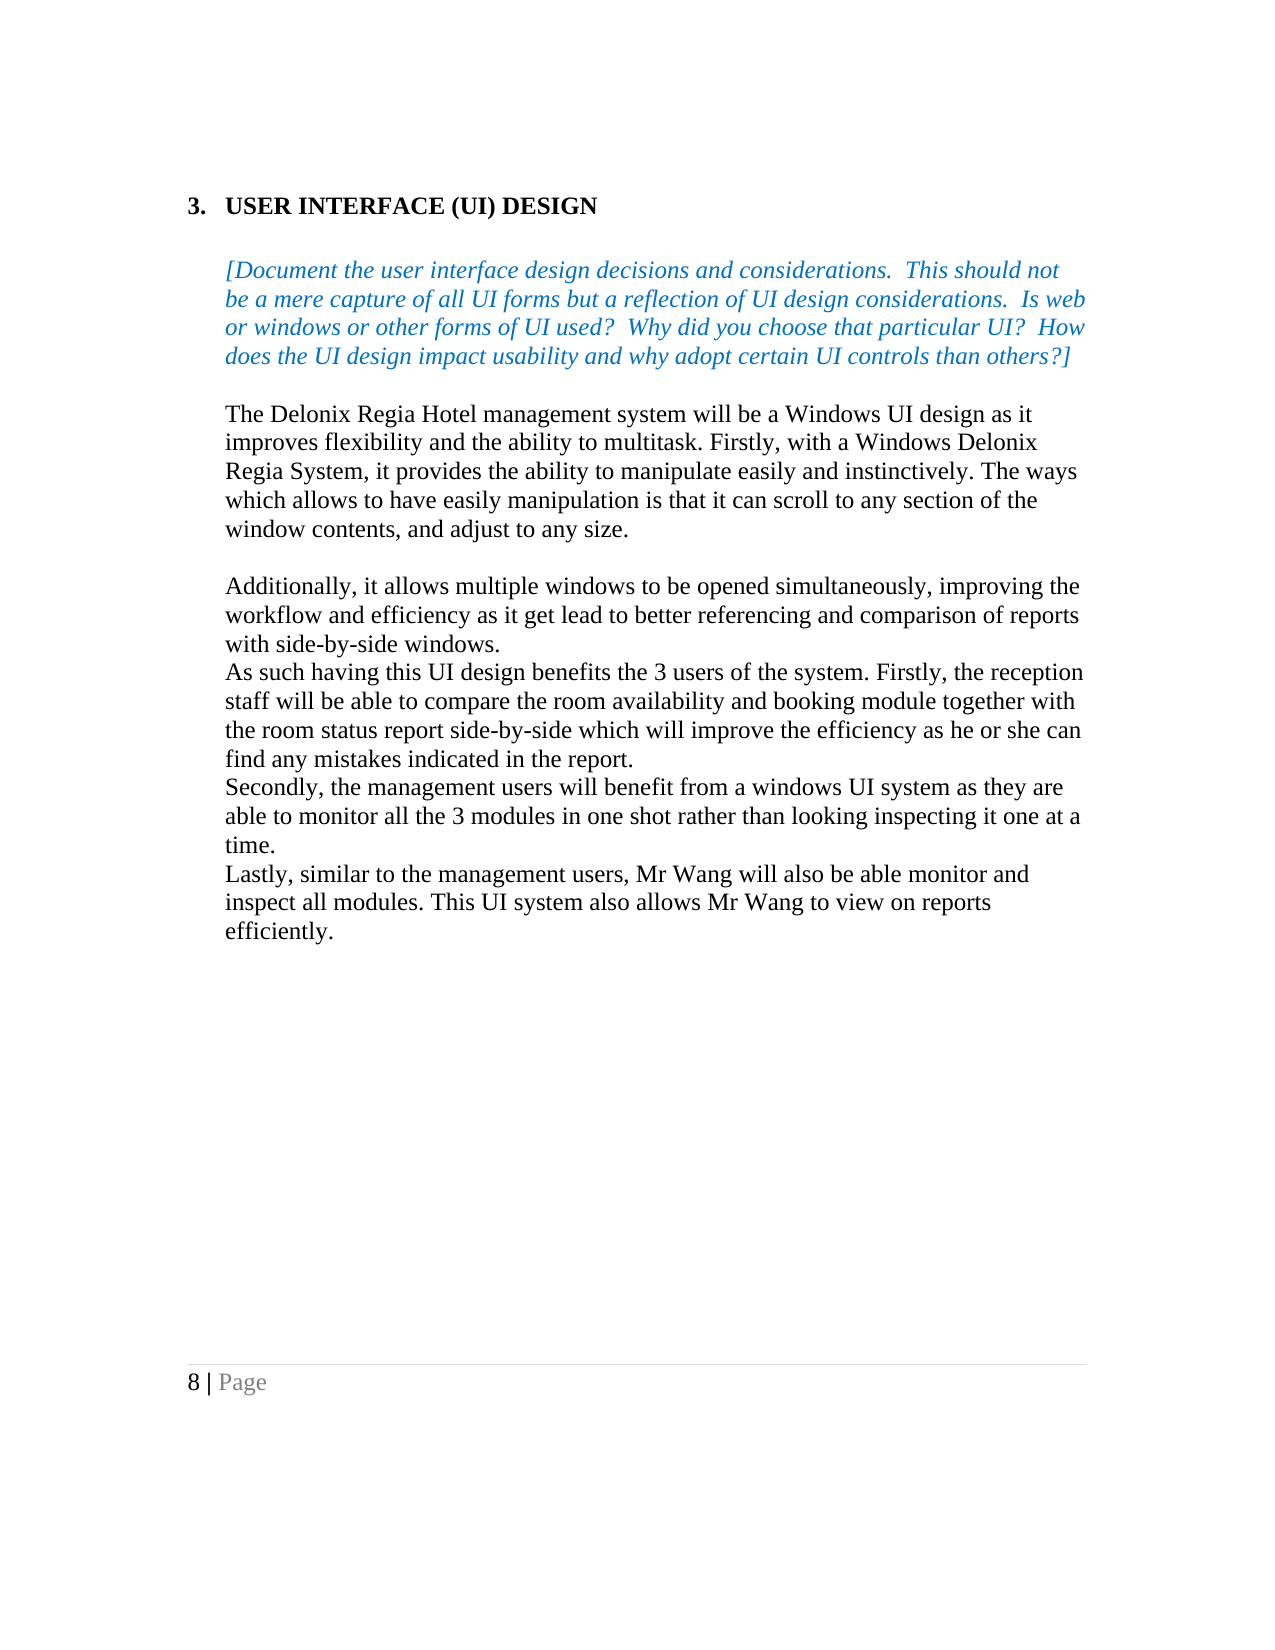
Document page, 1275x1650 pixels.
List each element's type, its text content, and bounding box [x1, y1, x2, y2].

subtitle USER INTERFACE (UI) DESIGN [187, 191, 1087, 220]
text Secondly, the management users will benefit from a windows UI system as they are able to monitor all the 3 modules in one shot rather than looking inspecting it one at a time. [225, 772, 1087, 859]
text Additionally, it allows multiple windows to be opened simultaneously, improving the workflow and efficiency as it get lead to better referencing and comparison of reports with side-by-side windows. [225, 571, 1087, 657]
text Lastly, similar to the management users, Mr Wang will also be able monitor and inspect all modules. This UI system also allows Mr Wang to view on reports efficiently. [225, 859, 1087, 945]
text The Delonix Regia Hotel management system will be a Windows UI design as it improves flexibility and the ability to multitask. Firstly, with a Windows Delonix Regia System, it provides the ability to manipulate easily and instinctively. The ways which allows to have easily manipulation is that it can scroll to any section of the window contents, and adjust to any size. [225, 399, 1087, 542]
text [Document the user interface design decisions and considerations. This should not be a mere capture of all UI forms but a reflection of UI design considerations. Is web or windows or other forms of UI used? Why did you choose that particular UI? How does the UI design impact usability and why adopt certain UI controls than others?] [225, 255, 1087, 370]
text As such having this UI design benefits the 3 users of the system. Firstly, the reception staff will be able to compare the room availability and booking module together with the room status report side-by-side which will improve the efficiency as he or she can find any mistakes indicated in the report. [225, 657, 1087, 772]
